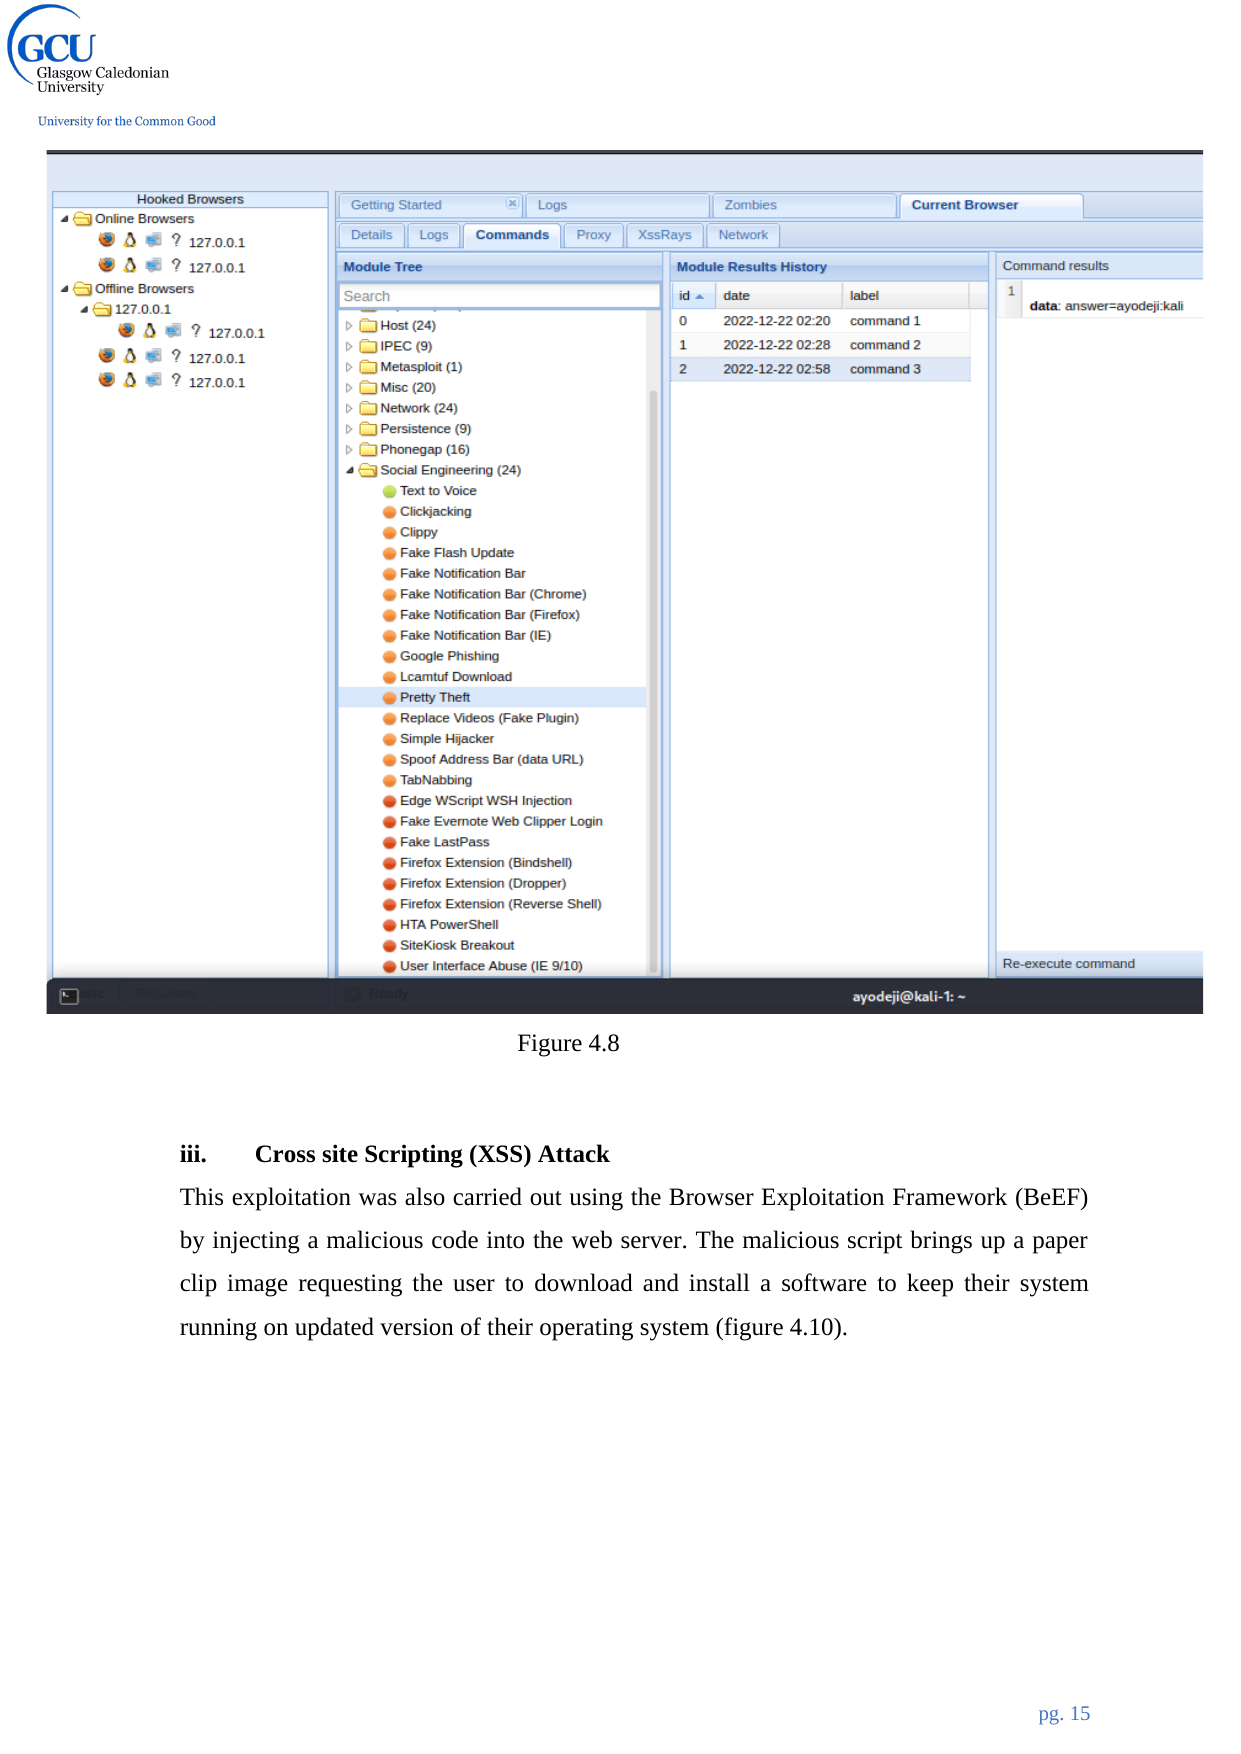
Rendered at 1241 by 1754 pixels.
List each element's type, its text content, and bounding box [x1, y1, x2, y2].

text This exploitation was also carried out using the Browser Exploitation Framework (BeEF) by injecting a malicious code into the web server. The malicious script brings up a paper clip image requesting the user to download and install a software to keep their system running on updated version of their operating system (figure 4.10). [179, 1182, 1090, 1340]
list Cross site Scripting (XSS) Attack [179, 1139, 1090, 1168]
picture [46, 150, 1204, 1014]
picture [2, 0, 219, 133]
list Figure 4.8 [47, 1028, 1090, 1057]
